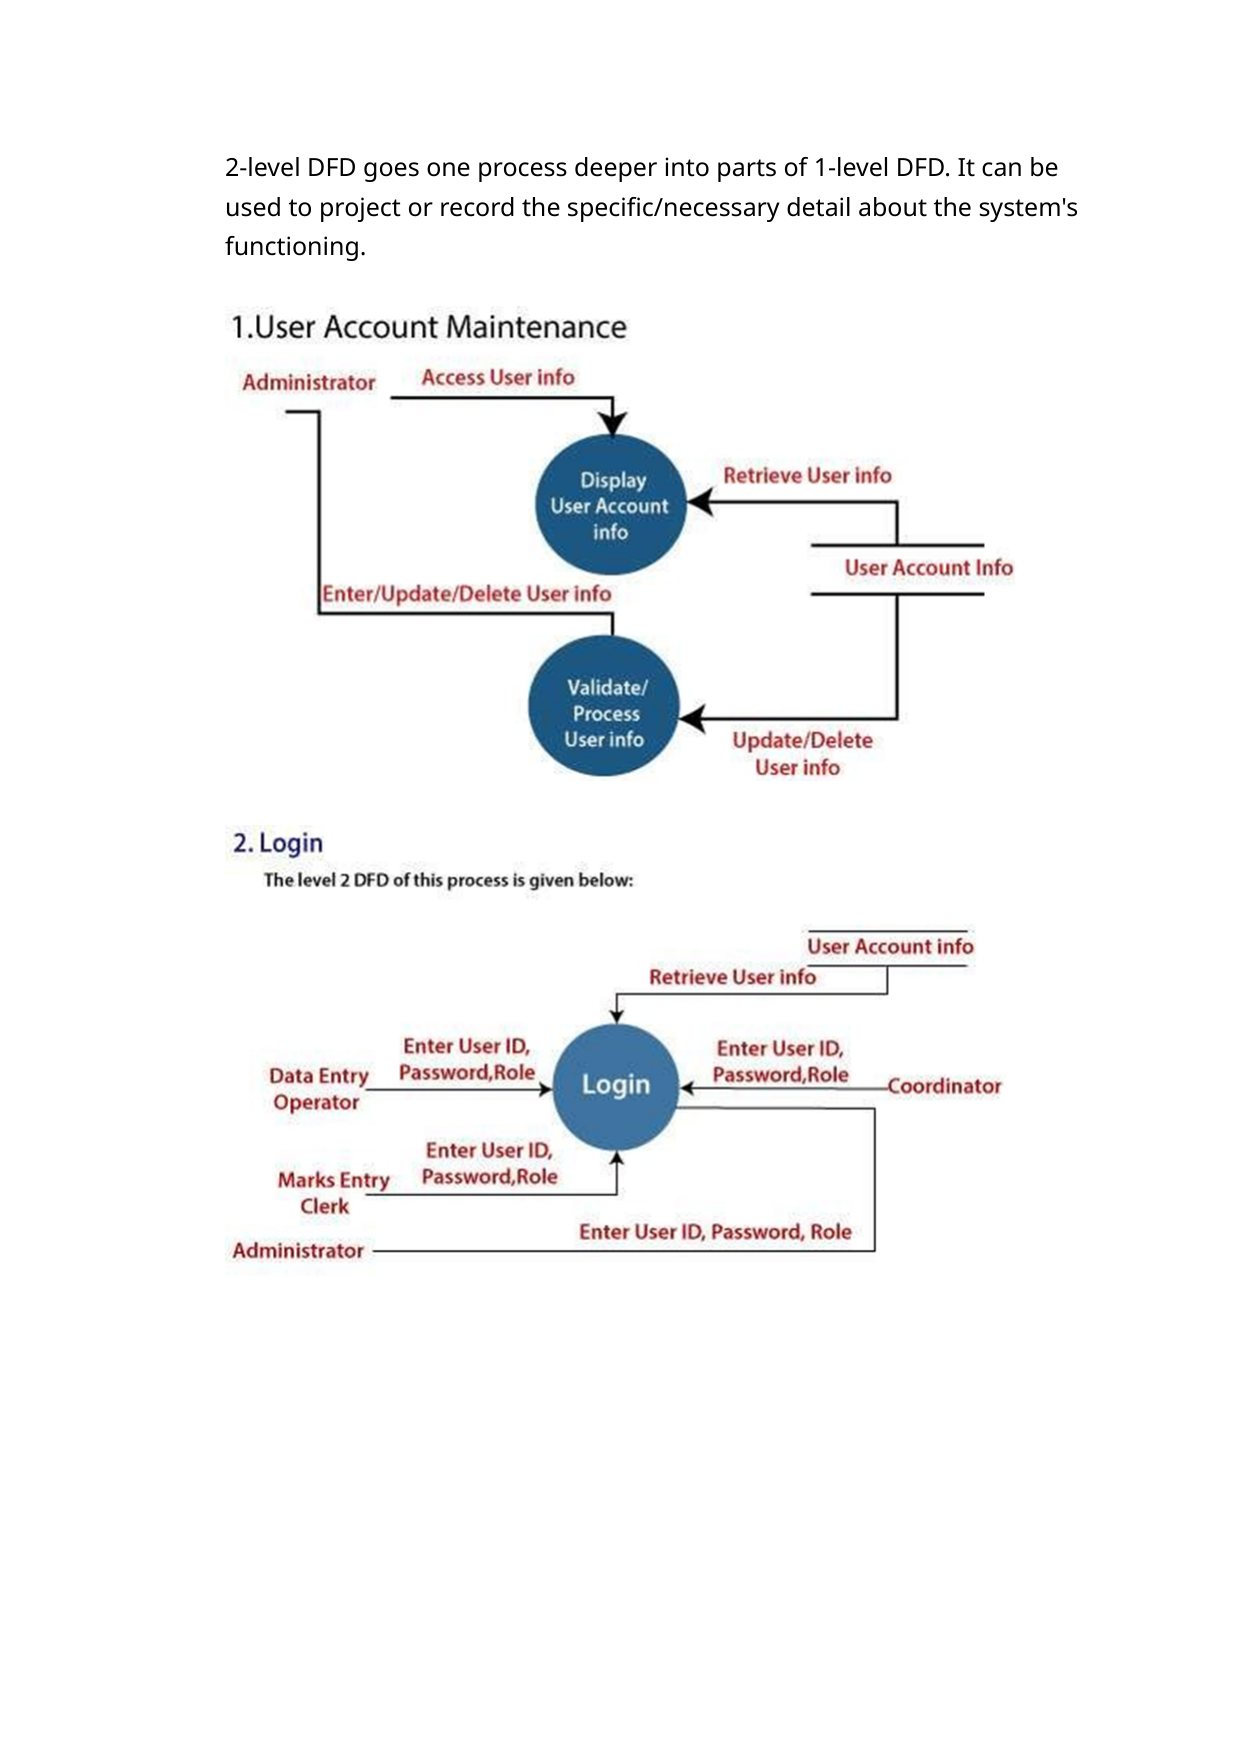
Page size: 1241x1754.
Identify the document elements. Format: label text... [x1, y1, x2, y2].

list 2-level DFD goes one process deeper into parts of 1-level DFD. It can be used to project or record the specific/necessary detail about the system's functioning. [225, 150, 1090, 262]
picture [225, 825, 1007, 1277]
picture [225, 306, 1015, 781]
